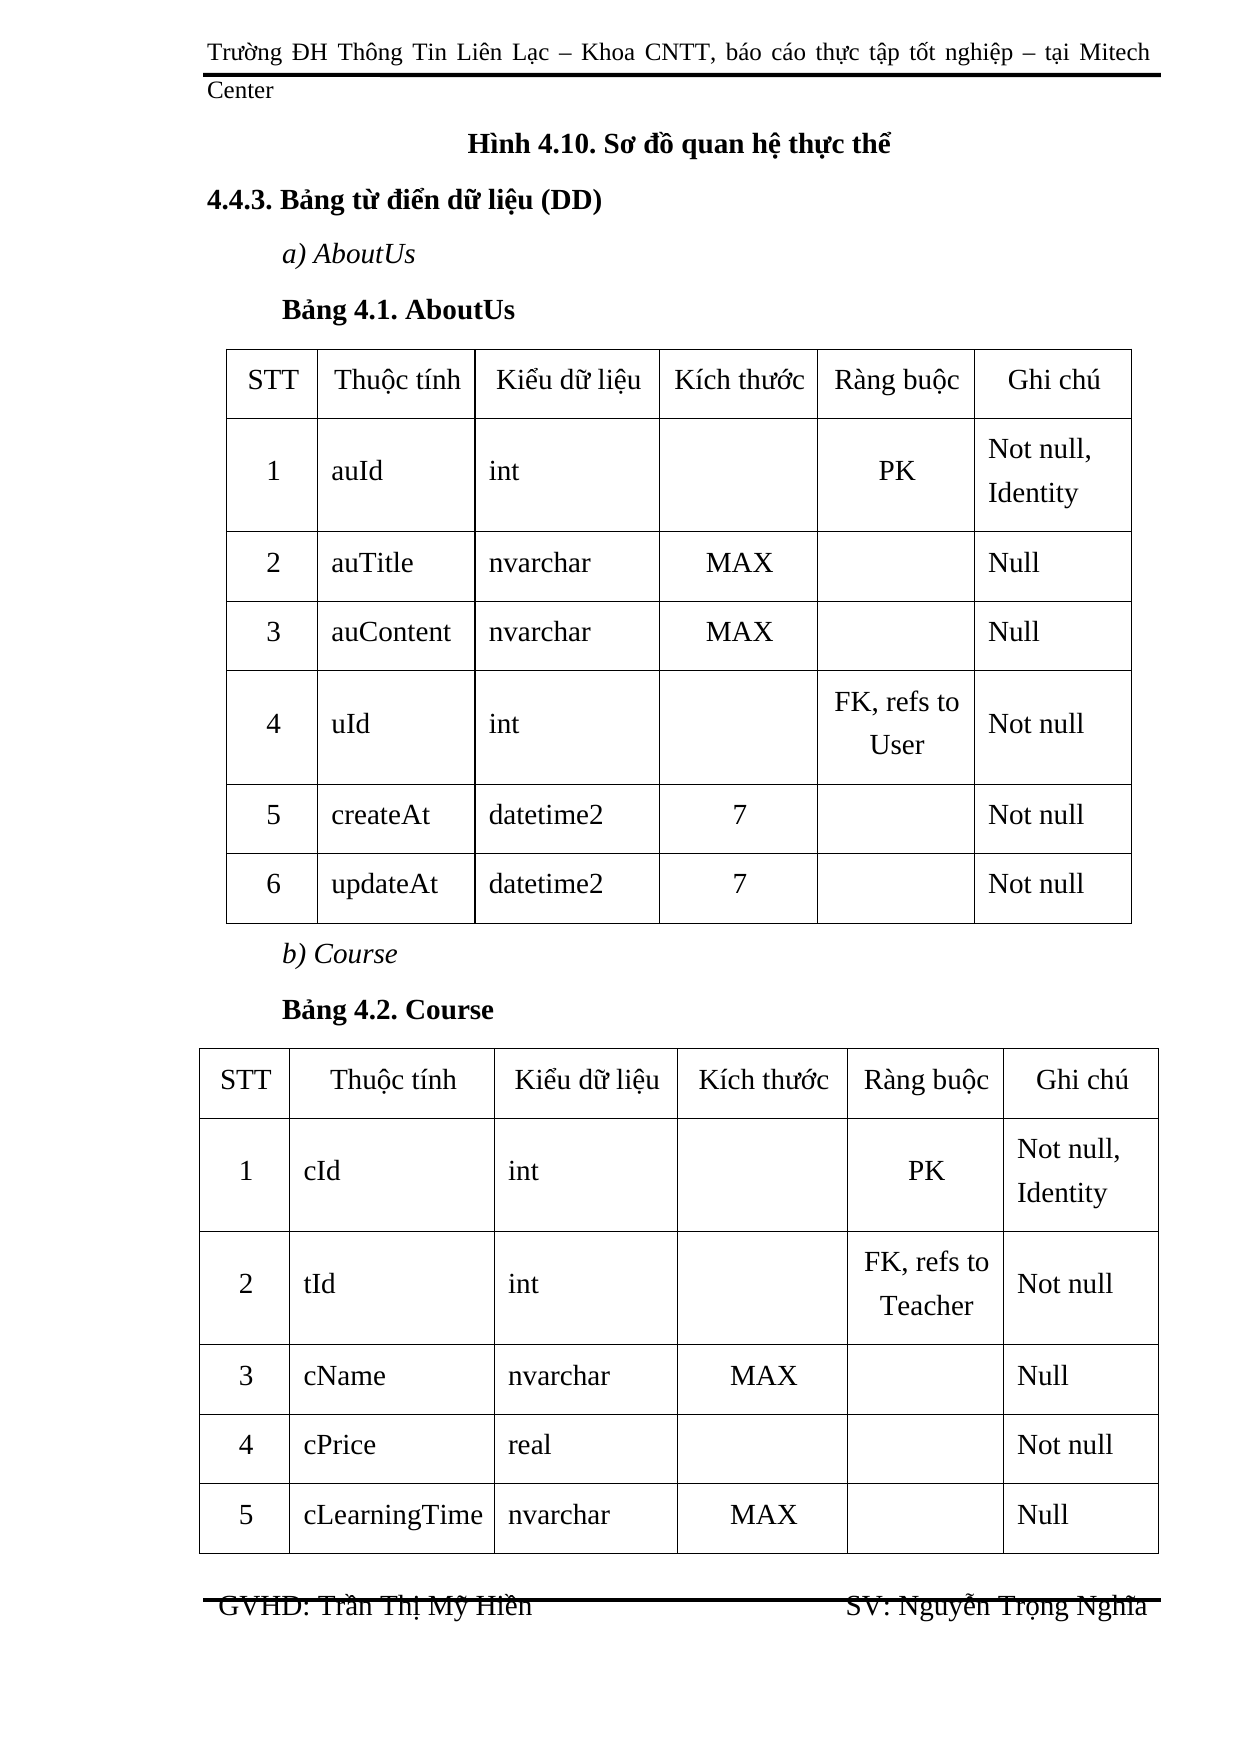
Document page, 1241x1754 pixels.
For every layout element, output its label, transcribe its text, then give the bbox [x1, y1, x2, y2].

table_cell Null [975, 532, 1131, 601]
table_cell Null [1004, 1484, 1158, 1553]
table_cell 5 [227, 785, 317, 853]
table_cell 7 [660, 854, 817, 923]
table_cell [660, 419, 817, 531]
table_cell auId [318, 419, 474, 531]
table_cell [678, 1119, 847, 1231]
table_cell 2 [200, 1232, 289, 1344]
table_cell FK, refs to Teacher [848, 1232, 1003, 1344]
table_cell uId [318, 671, 474, 783]
table_cell createAt [318, 785, 474, 853]
table_cell 1 [200, 1119, 289, 1231]
table_cell nvarchar [476, 602, 659, 670]
table_cell MAX [660, 532, 817, 601]
table_cell Not null, Identity [975, 419, 1131, 531]
text b) Course [207, 936, 1152, 970]
table_cell 1 [227, 419, 317, 531]
text 4.4.3. Bảng từ điển dữ liệu (DD) [207, 182, 1152, 216]
table_cell [818, 602, 974, 670]
table_cell [678, 1232, 847, 1344]
table_cell int [476, 671, 659, 783]
table_cell 4 [227, 671, 317, 783]
table_cell MAX [678, 1484, 847, 1553]
table_header Thuộc tính [318, 350, 474, 418]
text a) AboutUs [207, 236, 1152, 270]
table_cell updateAt [318, 854, 474, 923]
table_header Kích thước [660, 350, 817, 418]
table_cell 3 [200, 1345, 289, 1414]
table_cell [678, 1415, 847, 1483]
table_header STT [227, 350, 317, 418]
text Bảng 4.1. AboutUs [207, 292, 1152, 326]
table_cell [848, 1345, 1003, 1414]
table_cell [818, 532, 974, 601]
table_cell 2 [227, 532, 317, 601]
table_cell Not null, Identity [1004, 1119, 1158, 1231]
table_cell 6 [227, 854, 317, 923]
table_cell PK [818, 419, 974, 531]
table_cell datetime2 [476, 854, 659, 923]
table_cell cPrice [290, 1415, 494, 1483]
table_header Ràng buộc [848, 1049, 1003, 1118]
table_cell int [476, 419, 659, 531]
table_cell Not null [975, 671, 1131, 783]
table_cell Not null [1004, 1415, 1158, 1483]
table_header Kiểu dữ liệu [495, 1049, 677, 1118]
table_header Ràng buộc [818, 350, 974, 418]
table_cell PK [848, 1119, 1003, 1231]
table_cell [848, 1415, 1003, 1483]
table_cell Not null [975, 854, 1131, 923]
table_header Ghi chú [975, 350, 1131, 418]
table_cell auContent [318, 602, 474, 670]
table_cell cLearningTime [290, 1484, 494, 1553]
table_cell FK, refs to User [818, 671, 974, 783]
table_header Kích thước [678, 1049, 847, 1118]
table_cell MAX [660, 602, 817, 670]
table_header Kiểu dữ liệu [476, 350, 659, 418]
table_cell nvarchar [495, 1484, 677, 1553]
table_cell 5 [200, 1484, 289, 1553]
table_cell Not null [975, 785, 1131, 853]
table_cell nvarchar [495, 1345, 677, 1414]
table_header Thuộc tính [290, 1049, 494, 1118]
table_cell [848, 1484, 1003, 1553]
table_cell [818, 785, 974, 853]
table_cell nvarchar [476, 532, 659, 601]
table_cell real [495, 1415, 677, 1483]
table_cell 4 [200, 1415, 289, 1483]
text Hình 4.10. Sơ đồ quan hệ thực thể [207, 126, 1152, 159]
table_cell datetime2 [476, 785, 659, 853]
table_cell Null [1004, 1345, 1158, 1414]
table_cell [818, 854, 974, 923]
table_cell auTitle [318, 532, 474, 601]
table_cell cName [290, 1345, 494, 1414]
table_cell int [495, 1119, 677, 1231]
table_cell int [495, 1232, 677, 1344]
table_header STT [200, 1049, 289, 1118]
table_cell MAX [678, 1345, 847, 1414]
table_cell Not null [1004, 1232, 1158, 1344]
table_cell tId [290, 1232, 494, 1344]
table_header Ghi chú [1004, 1049, 1158, 1118]
table_cell [660, 671, 817, 783]
text Bảng 4.2. Course [207, 992, 1152, 1026]
table_cell 7 [660, 785, 817, 853]
table_cell cId [290, 1119, 494, 1231]
table_cell 3 [227, 602, 317, 670]
table_cell Null [975, 602, 1131, 670]
